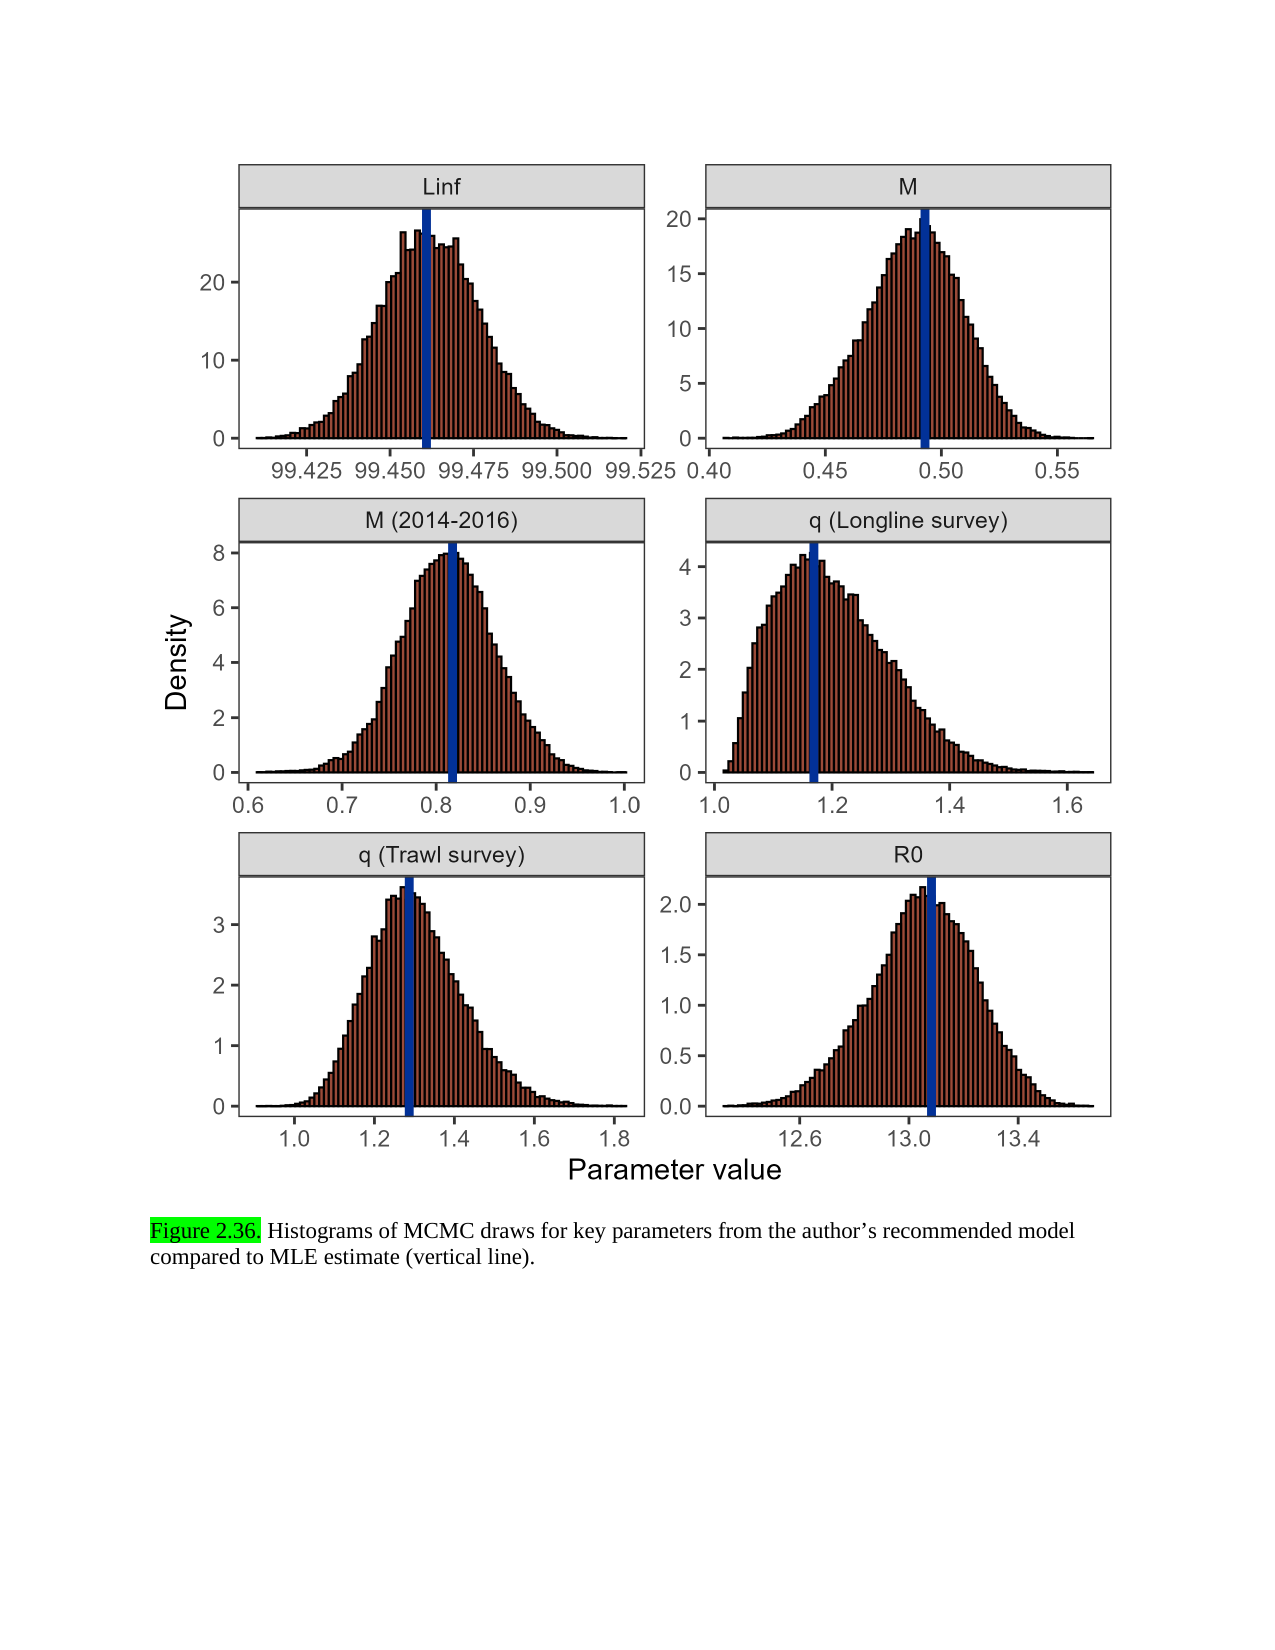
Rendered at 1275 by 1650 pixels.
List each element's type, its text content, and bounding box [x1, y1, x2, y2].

picture [150, 150, 1125, 1200]
subtitle Figure 2.36. Histograms of MCMC draws for key parameters from the author’s recommended model compared to MLE estimate (vertical line). [150, 1217, 1125, 1269]
